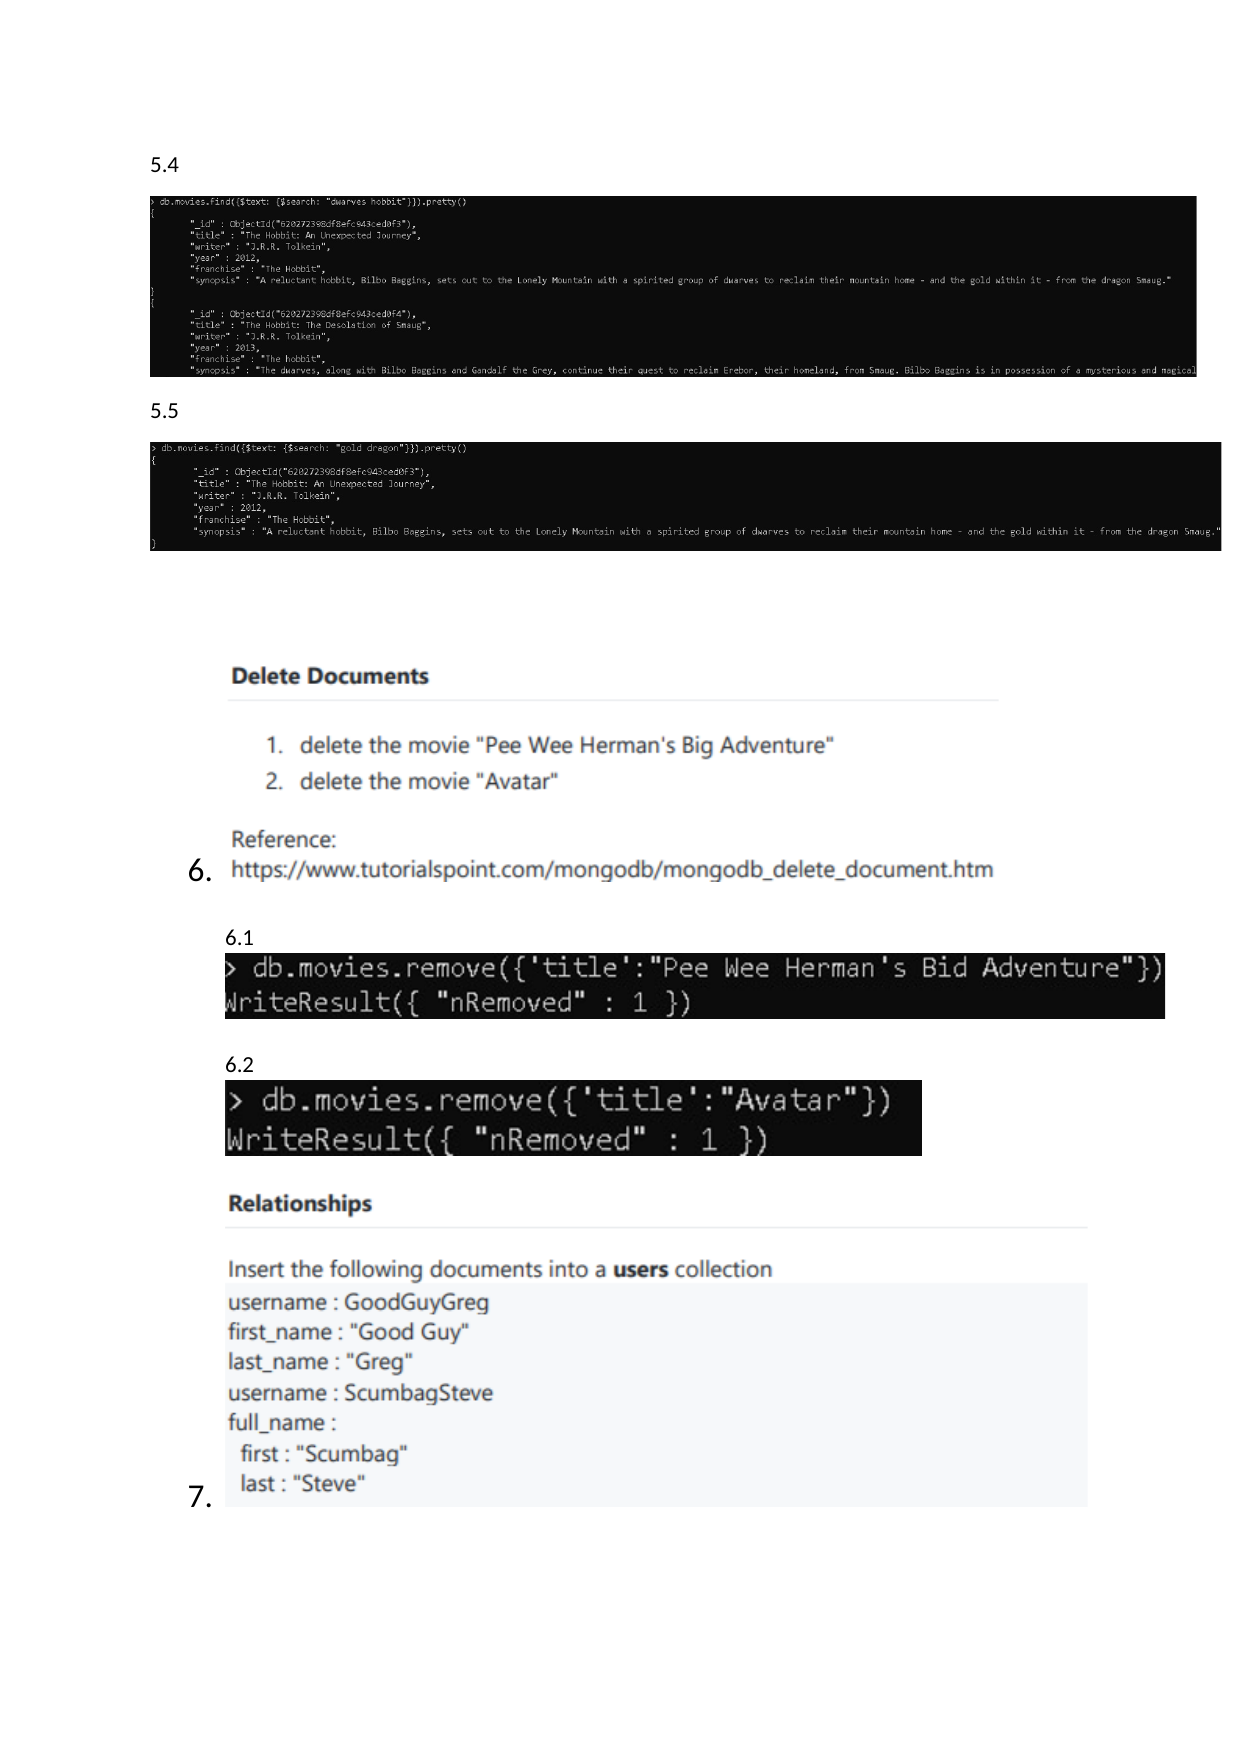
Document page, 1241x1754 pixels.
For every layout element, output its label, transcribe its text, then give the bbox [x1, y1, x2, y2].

picture [225, 953, 1166, 1019]
text 5.5 [150, 396, 1090, 424]
list 6.1 [225, 923, 1090, 951]
picture [150, 442, 1222, 551]
picture [225, 1188, 1088, 1507]
picture [225, 662, 999, 882]
text 5.4 [150, 150, 1090, 178]
picture [225, 1080, 922, 1156]
list 6.2 [225, 1051, 1090, 1079]
picture [150, 196, 1197, 377]
